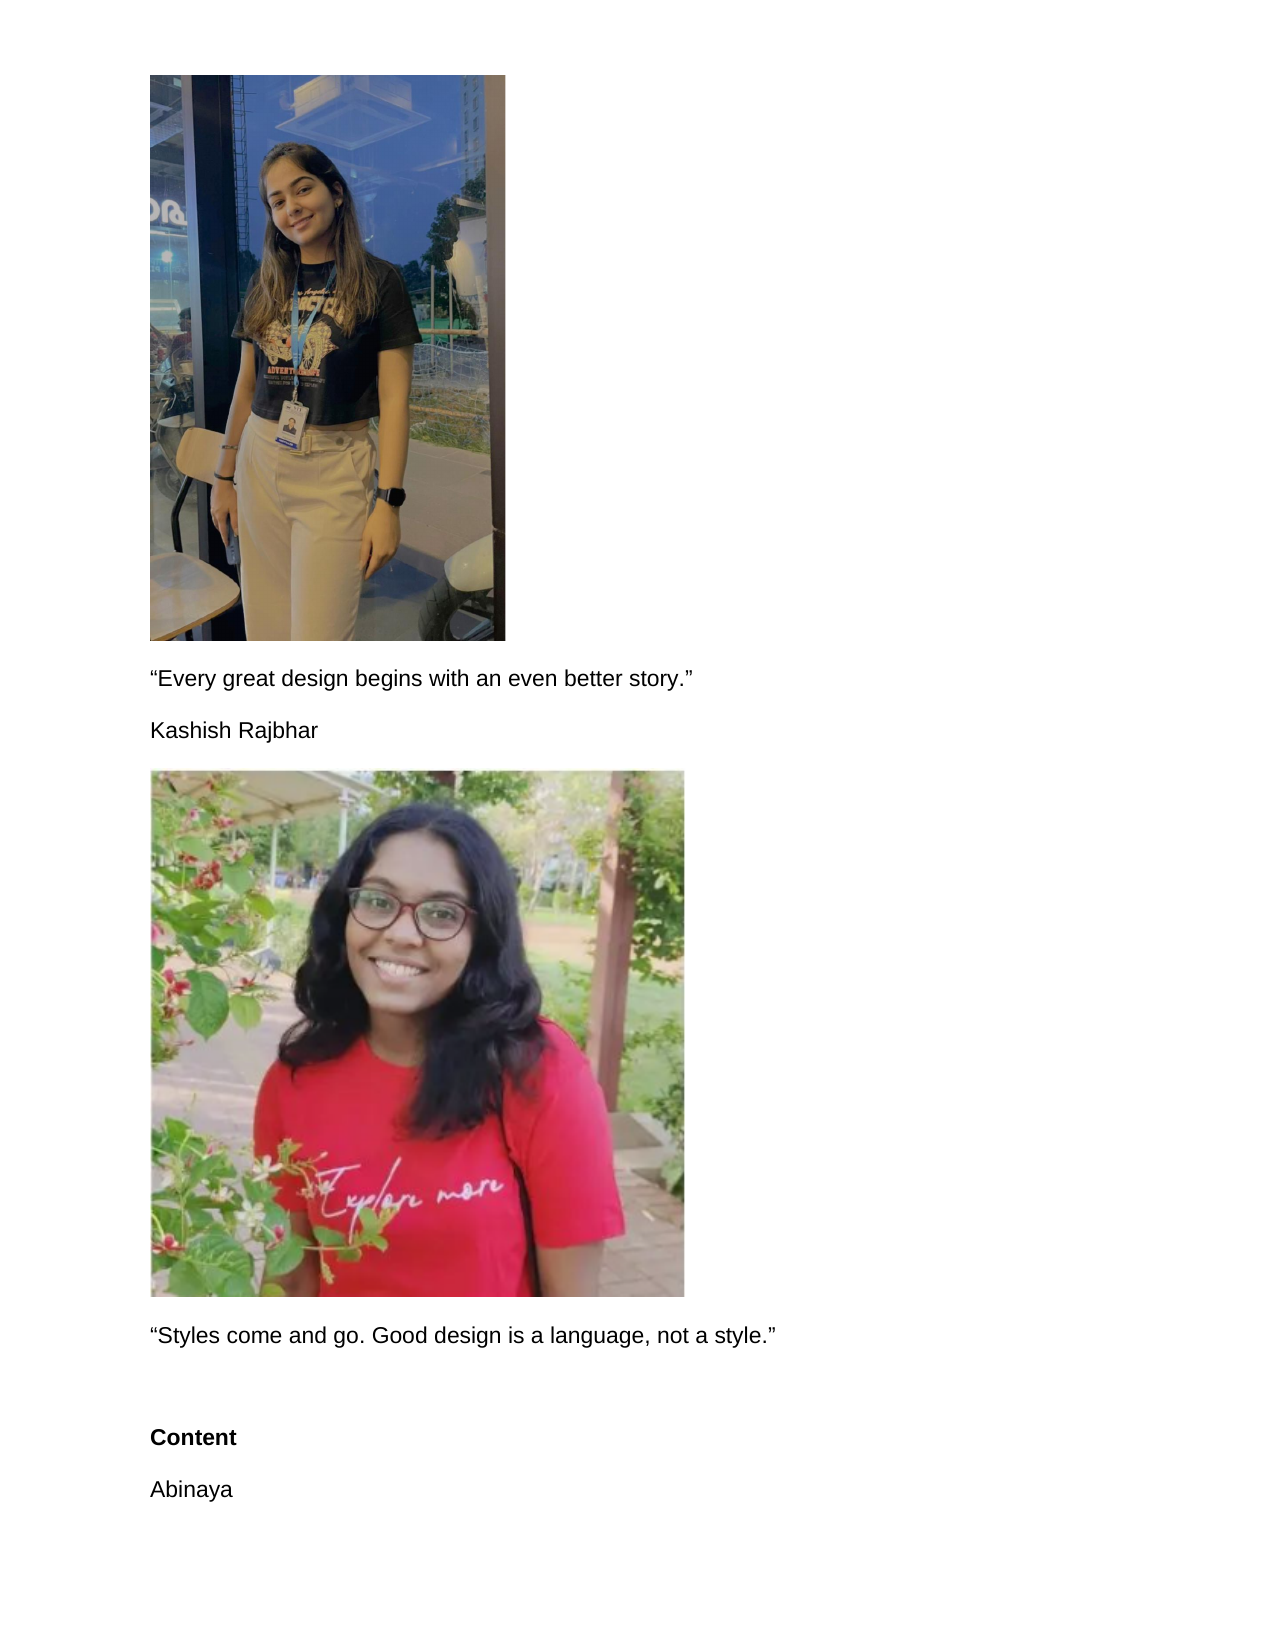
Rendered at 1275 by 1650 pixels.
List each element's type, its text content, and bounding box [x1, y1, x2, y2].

text Abinaya [150, 1476, 1200, 1502]
text Kashish Rajbhar [150, 717, 1200, 743]
text Content [150, 1424, 1200, 1451]
text “Every great design begins with an even better story.” [150, 665, 1200, 692]
picture [150, 768, 686, 1297]
picture [150, 75, 506, 641]
text “Styles come and go. Good design is a language, not a style.” [150, 1322, 1200, 1348]
